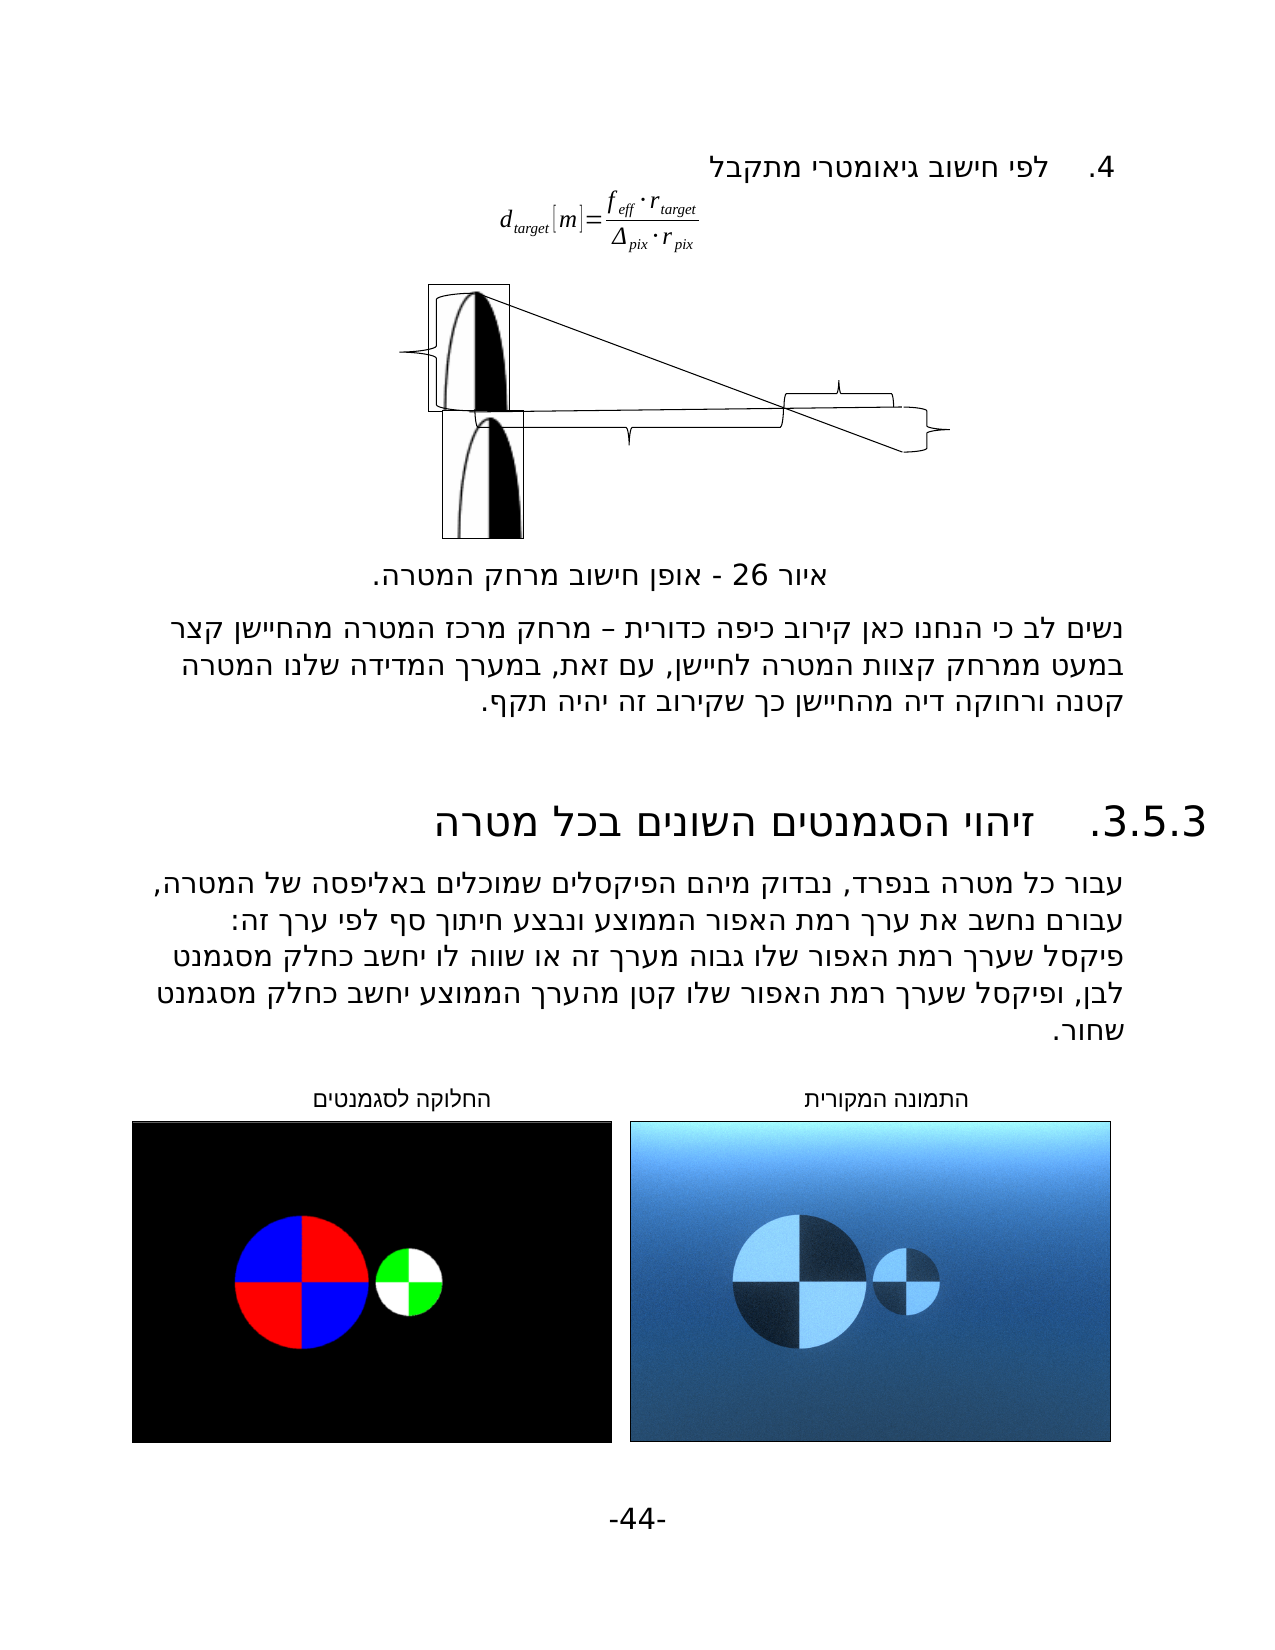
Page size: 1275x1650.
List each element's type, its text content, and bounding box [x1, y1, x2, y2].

picture [476, 412, 523, 426]
subtitle זיהוי הסגמנטים השונים בכל מטרה [150, 797, 1088, 846]
picture [443, 411, 523, 538]
picture [429, 356, 445, 411]
picture [429, 285, 509, 410]
text נשים לב כי הנחנו כאן קירוב כיפה כדורית – מרחק מרכז המטרה מהחיישן קצר במעט ממרחק קצוות המטרה לחיישן, עם זאת, במערך המדידה שלנו המטרה קטנה ורחוקה דיה מהחיישן כך שקירוב זה יהיה תקף. [150, 611, 1125, 718]
picture [133, 1122, 611, 1442]
text עבור כל מטרה בנפרד, נבדוק מיהם הפיקסלים שמוכלים באליפסה של המטרה, עבורם נחשב את ערך רמת האפור הממוצע ונבצע חיתוך סף לפי ערך זה: פיקסל שערך רמת האפור שלו גבוה מערך זה או שווה לו יחשב כחלק מסגמנט לבן, ופיקסל שערך רמת האפור שלו קטן מהערך הממוצע יחשב כחלק מסגמנט שחור. [150, 866, 1125, 1047]
picture [631, 1122, 1110, 1441]
list לפי חישוב גיאומטרי מתקבל [150, 150, 1087, 184]
